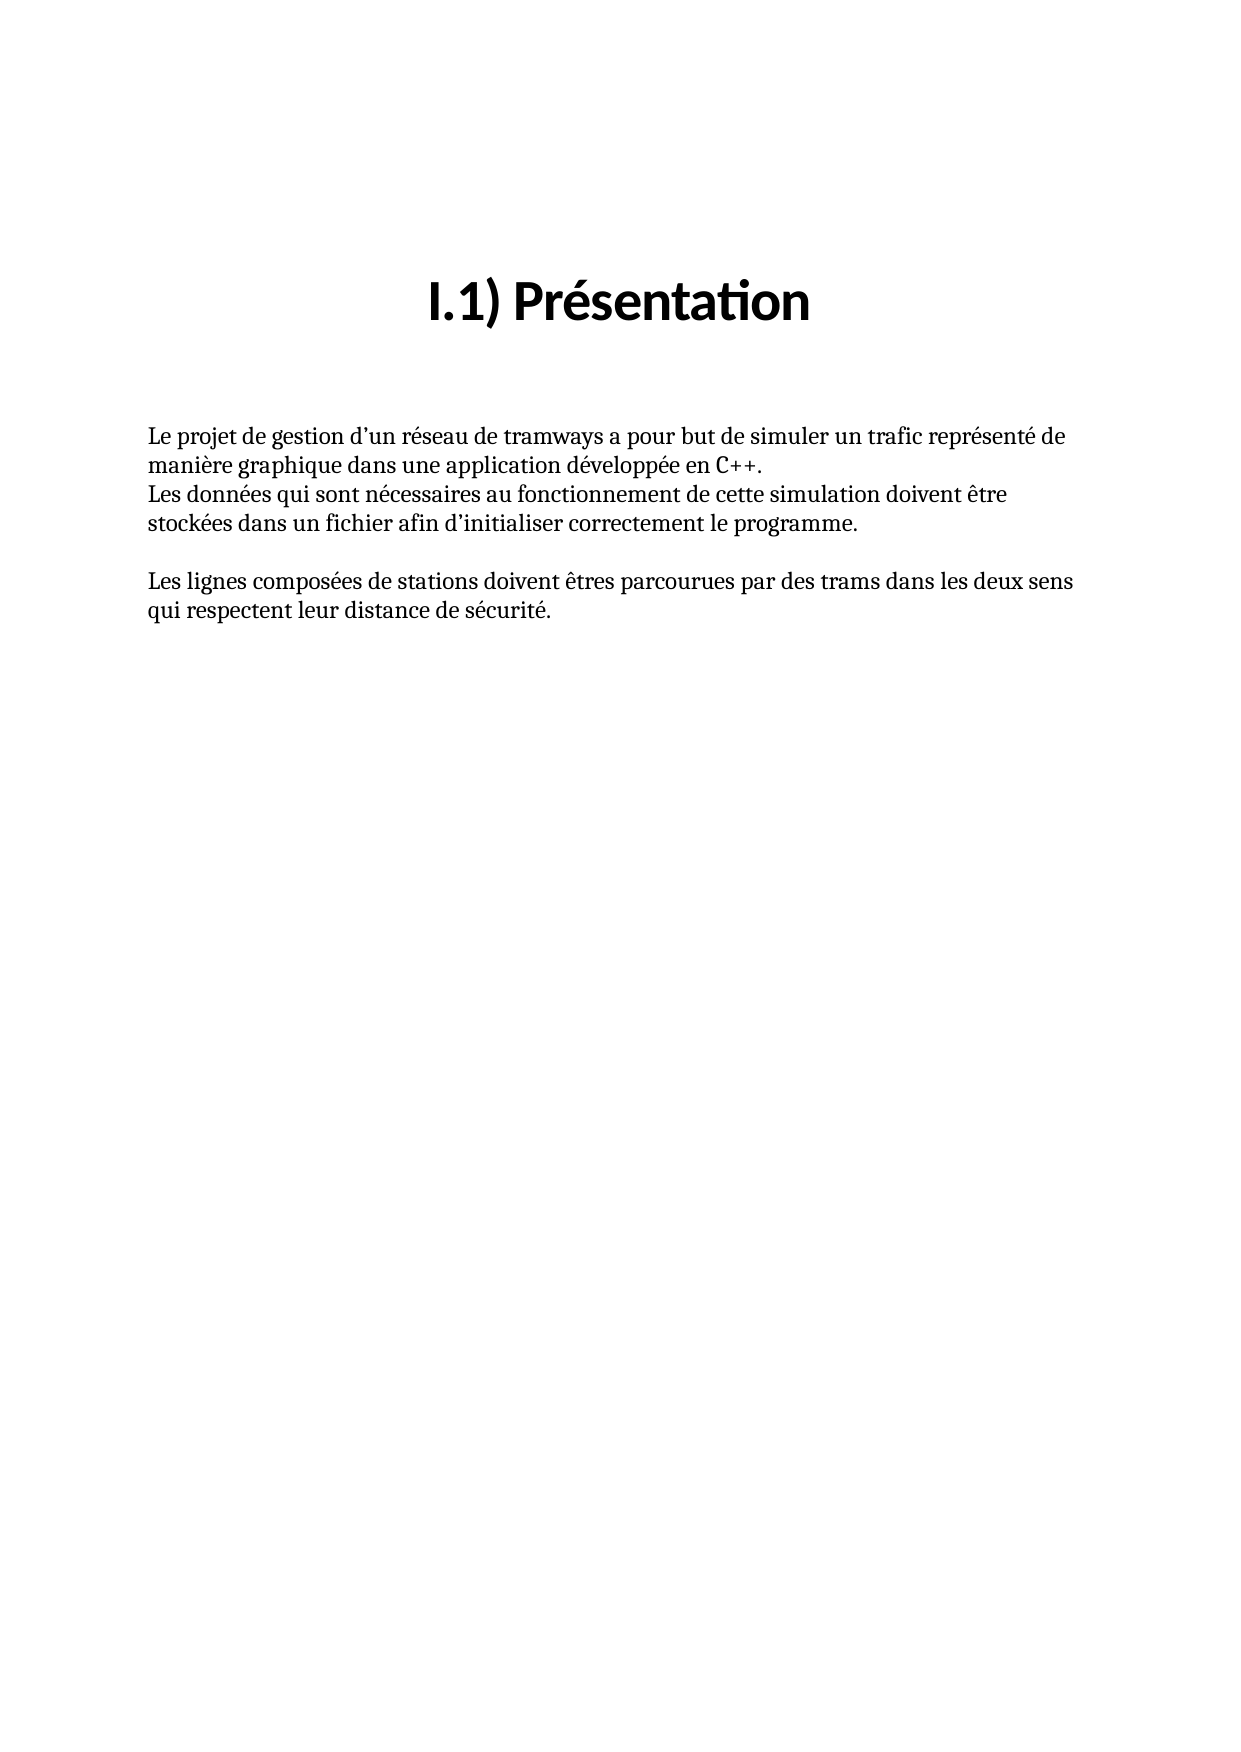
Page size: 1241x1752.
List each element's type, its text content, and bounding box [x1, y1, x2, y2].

text Le projet de gestion d’un réseau de tramways a pour but de simuler un trafic représenté de manière graphique dans une application développée en C++. [148, 422, 1093, 480]
subtitle I.1) Présentation [148, 263, 1093, 335]
text Les données qui sont nécessaires au fonctionnement de cette simulation doivent être stockées dans un fichier afin d’initialiser correctement le programme. [148, 480, 1093, 538]
text Les lignes composées de stations doivent êtres parcourues par des trams dans les deux sens qui respectent leur distance de sécurité. [148, 567, 1093, 624]
